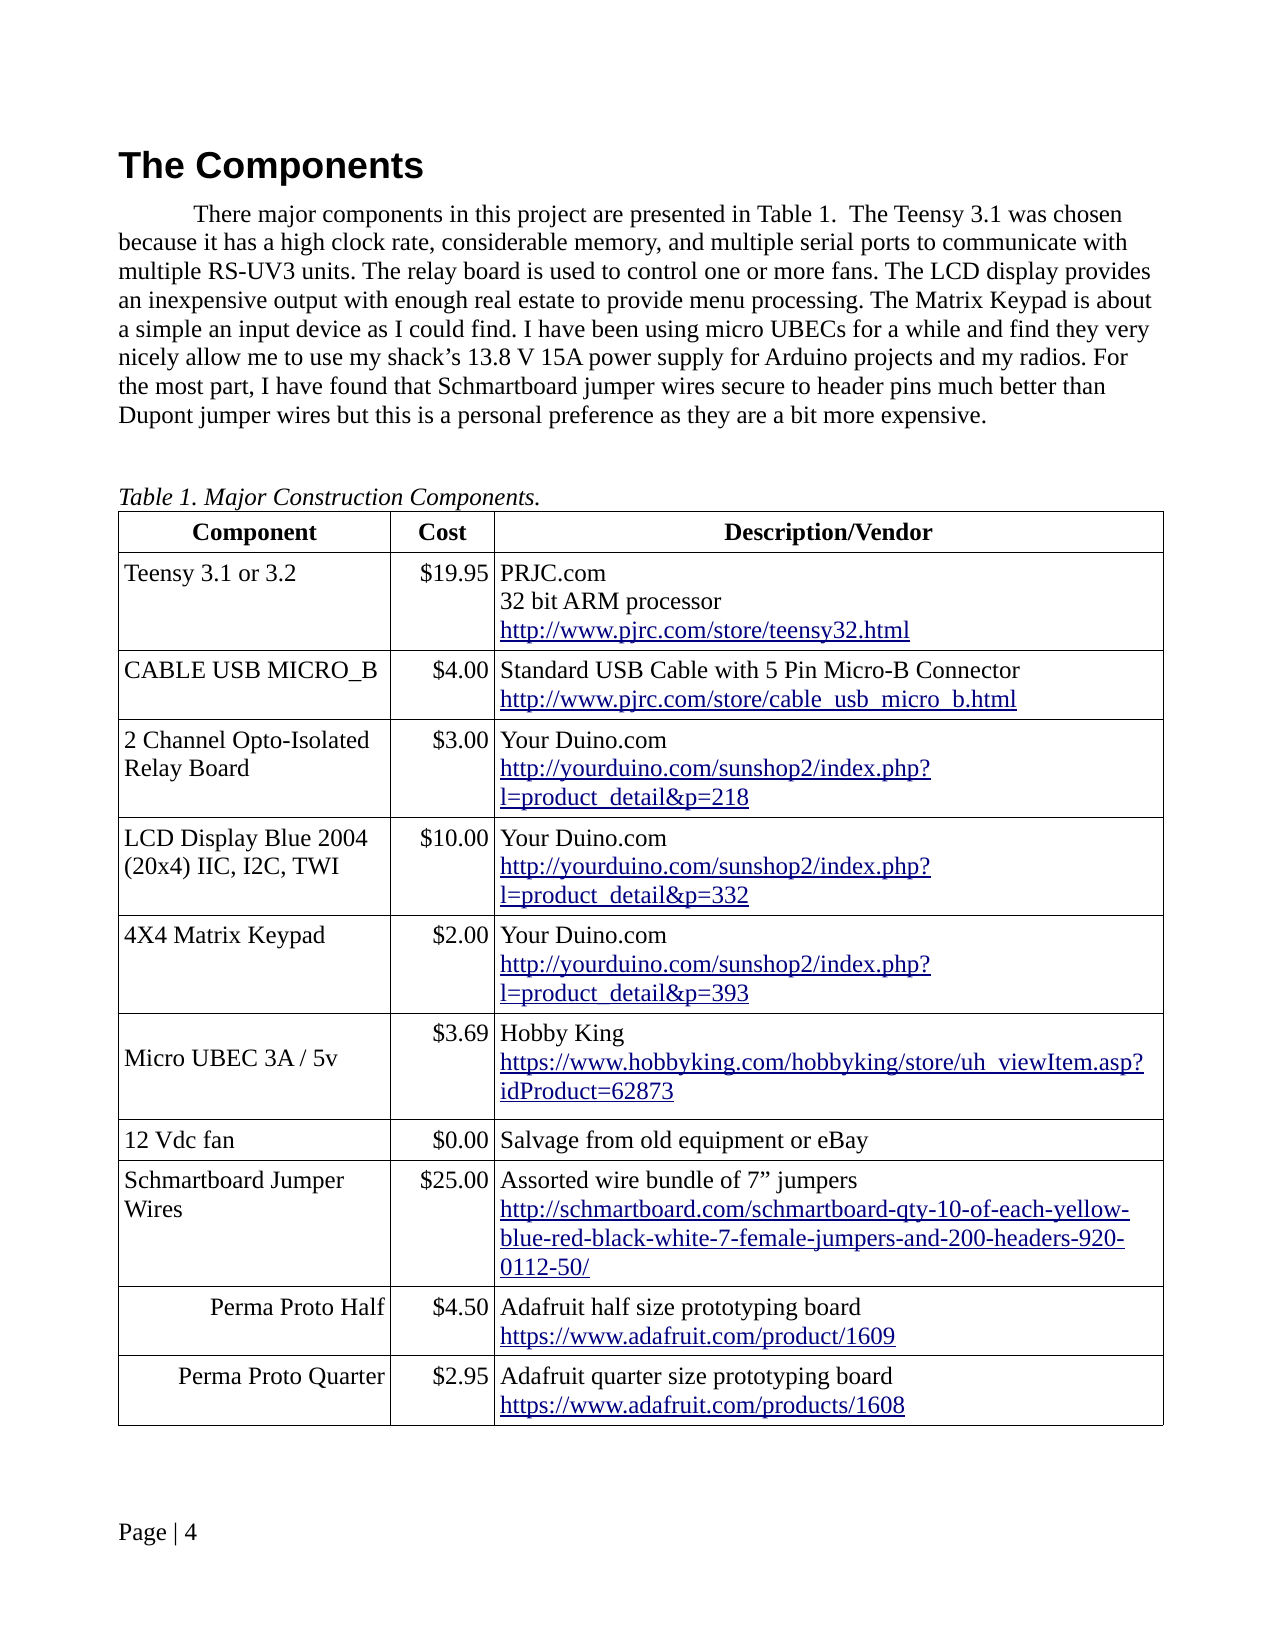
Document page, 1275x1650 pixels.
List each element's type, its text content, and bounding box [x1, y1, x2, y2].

table_header Description/Vendor [495, 512, 1163, 552]
table_cell $4.50 [391, 1287, 494, 1355]
table_cell 4X4 Matrix Keypad [119, 916, 390, 1012]
table_cell LCD Display Blue 2004 (20x4) IIC, I2C, TWI [119, 818, 390, 914]
table_cell Hobby King https://www.hobbyking.com/hobbyking/store/uh_viewItem.asp?idProduct=62873 [495, 1014, 1163, 1119]
table_cell $3.00 [391, 720, 494, 817]
table_cell PRJC.com 32 bit ARM processor http://www.pjrc.com/store/teensy32.html [495, 553, 1163, 649]
table_cell Adafruit half size prototyping board https://www.adafruit.com/product/1609 [495, 1287, 1163, 1355]
table_cell Adafruit quarter size prototyping board https://www.adafruit.com/products/1608 [495, 1356, 1163, 1424]
table_cell $10.00 [391, 818, 494, 914]
table_cell $4.00 [391, 651, 494, 719]
table_cell CABLE USB MICRO_B [119, 651, 390, 719]
table_cell 12 Vdc fan [119, 1120, 390, 1159]
table_cell Your Duino.com http://yourduino.com/sunshop2/index.php?l=product_detail&p=218 [495, 720, 1163, 817]
text There major components in this project are presented in Table 1. The Teensy 3.1 was chosen because it has a high clock rate, considerable memory, and multiple serial ports to communicate with multiple RS-UV3 units. The relay board is used to control one or more fans. The LCD display provides an inexpensive output with enough real estate to provide menu processing. The Matrix Keypad is about a simple an input device as I could find. I have been using micro UBECs for a while and find they very nicely allow me to use my shack’s 13.8 V 15A power supply for Arduino projects and my radios. For the most part, I have found that Schmartboard jumper wires secure to header pins much better than Dupont jumper wires but this is a personal preference as they are a bit more expensive. [118, 199, 1157, 429]
table_cell Your Duino.com http://yourduino.com/sunshop2/index.php?l=product_detail&p=332 [495, 818, 1163, 914]
table_cell $25.00 [391, 1161, 494, 1286]
table_cell Salvage from old equipment or eBay [495, 1120, 1163, 1159]
table_cell Micro UBEC 3A / 5v [119, 1014, 390, 1119]
table_cell Schmartboard Jumper Wires [119, 1161, 390, 1286]
table_cell Perma Proto Quarter [119, 1356, 390, 1424]
table_cell Teensy 3.1 or 3.2 [119, 553, 390, 649]
table_cell $2.00 [391, 916, 494, 1012]
table_cell Standard USB Cable with 5 Pin Micro-B Connector http://www.pjrc.com/store/cable_usb_micro_b.html [495, 651, 1163, 719]
table_cell Your Duino.com http://yourduino.com/sunshop2/index.php?l=product_detail&p=393 [495, 916, 1163, 1012]
table_header Cost [391, 512, 494, 552]
table_cell 2 Channel Opto-Isolated Relay Board [119, 720, 390, 817]
table_header Component [119, 512, 390, 552]
table_cell $0.00 [391, 1120, 494, 1159]
table_cell Perma Proto Half [119, 1287, 390, 1355]
text Table 1. Major Construction Components. [118, 482, 1157, 511]
table_cell Assorted wire bundle of 7” jumpers http://schmartboard.com/schmartboard-qty-10-of-each-yellow-blue-red-black-white-7-female-jumpers-and-200-headers-920-0112-50/ [495, 1161, 1163, 1286]
table_cell $2.95 [391, 1356, 494, 1424]
table_cell $3.69 [391, 1014, 494, 1119]
subtitle The Components [118, 143, 1157, 186]
table_cell $19.95 [391, 553, 494, 649]
